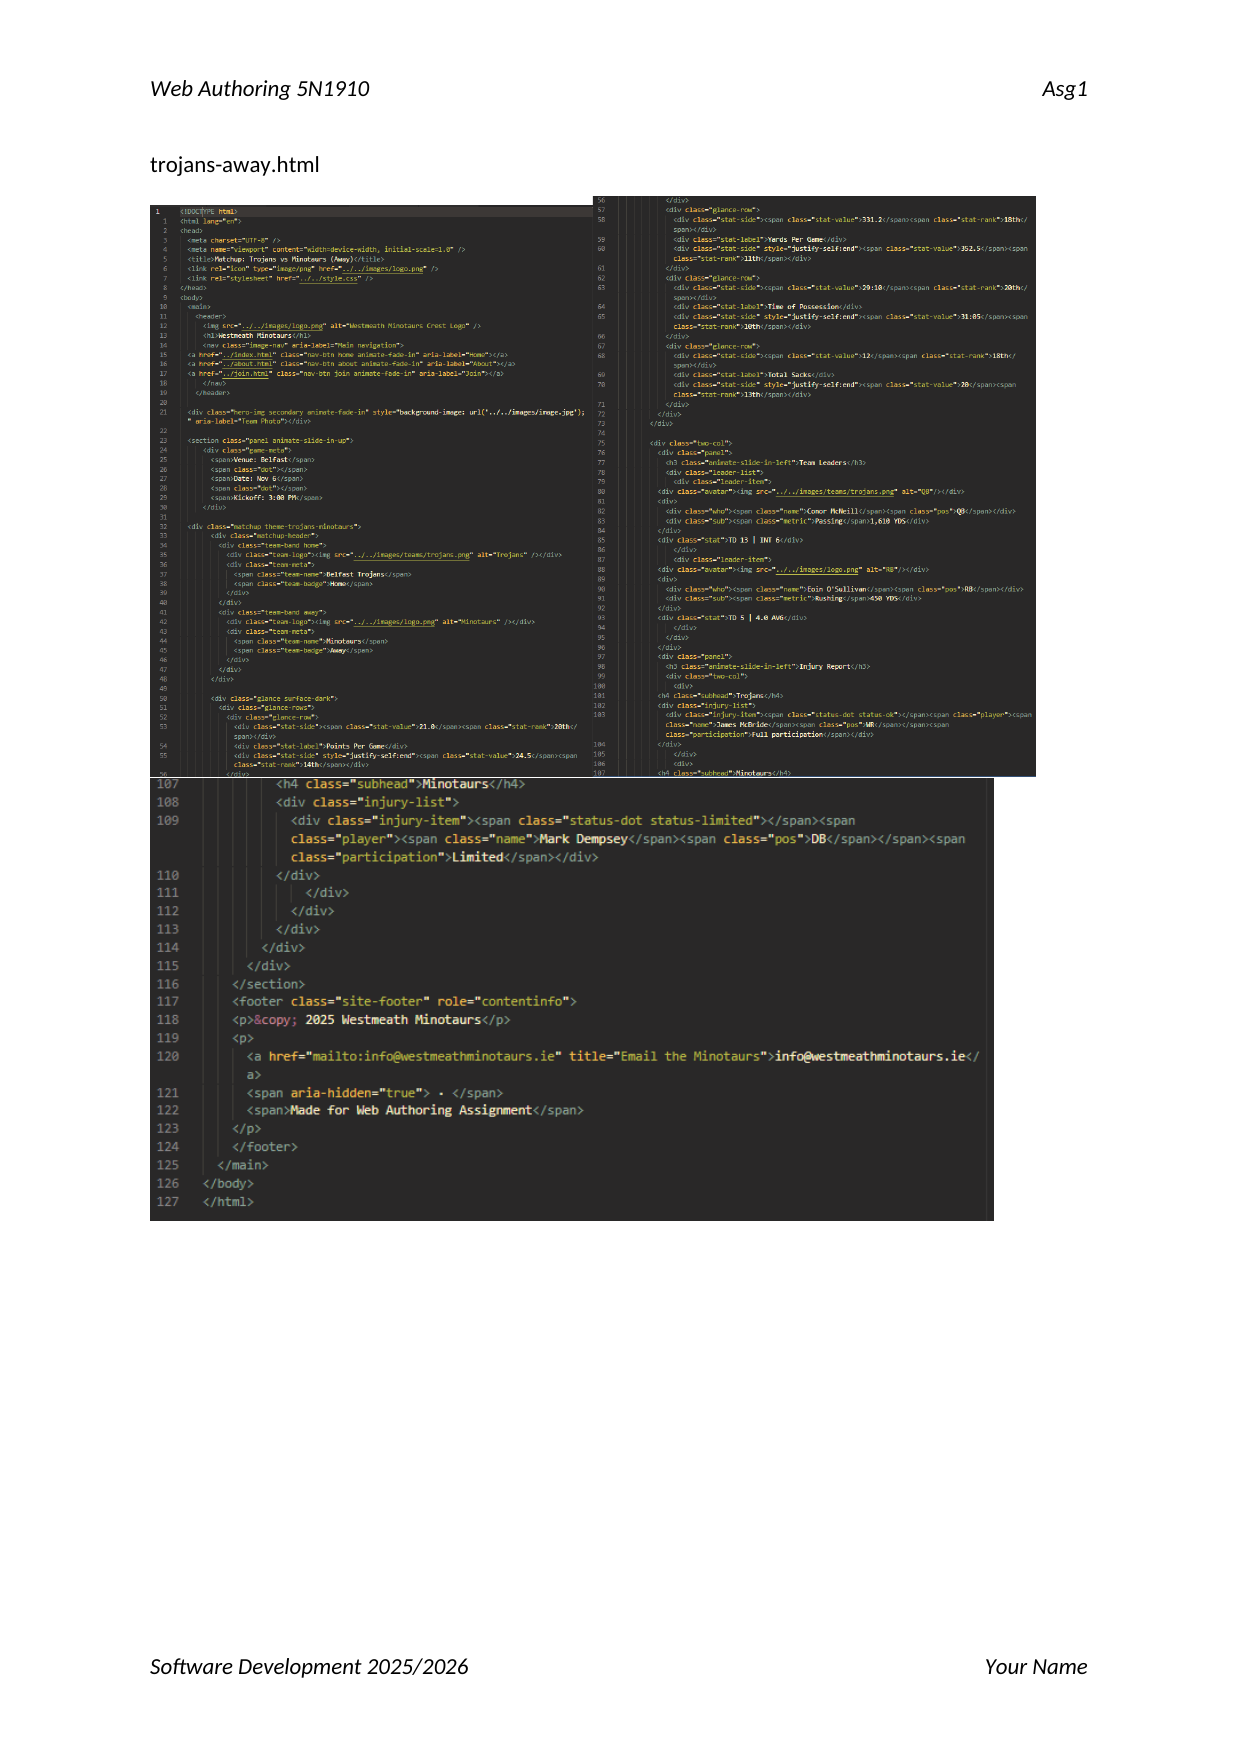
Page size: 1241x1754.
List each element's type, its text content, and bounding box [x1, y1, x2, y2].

text trojans-away.html [150, 150, 1090, 178]
picture [150, 778, 994, 1221]
picture [150, 196, 1036, 777]
